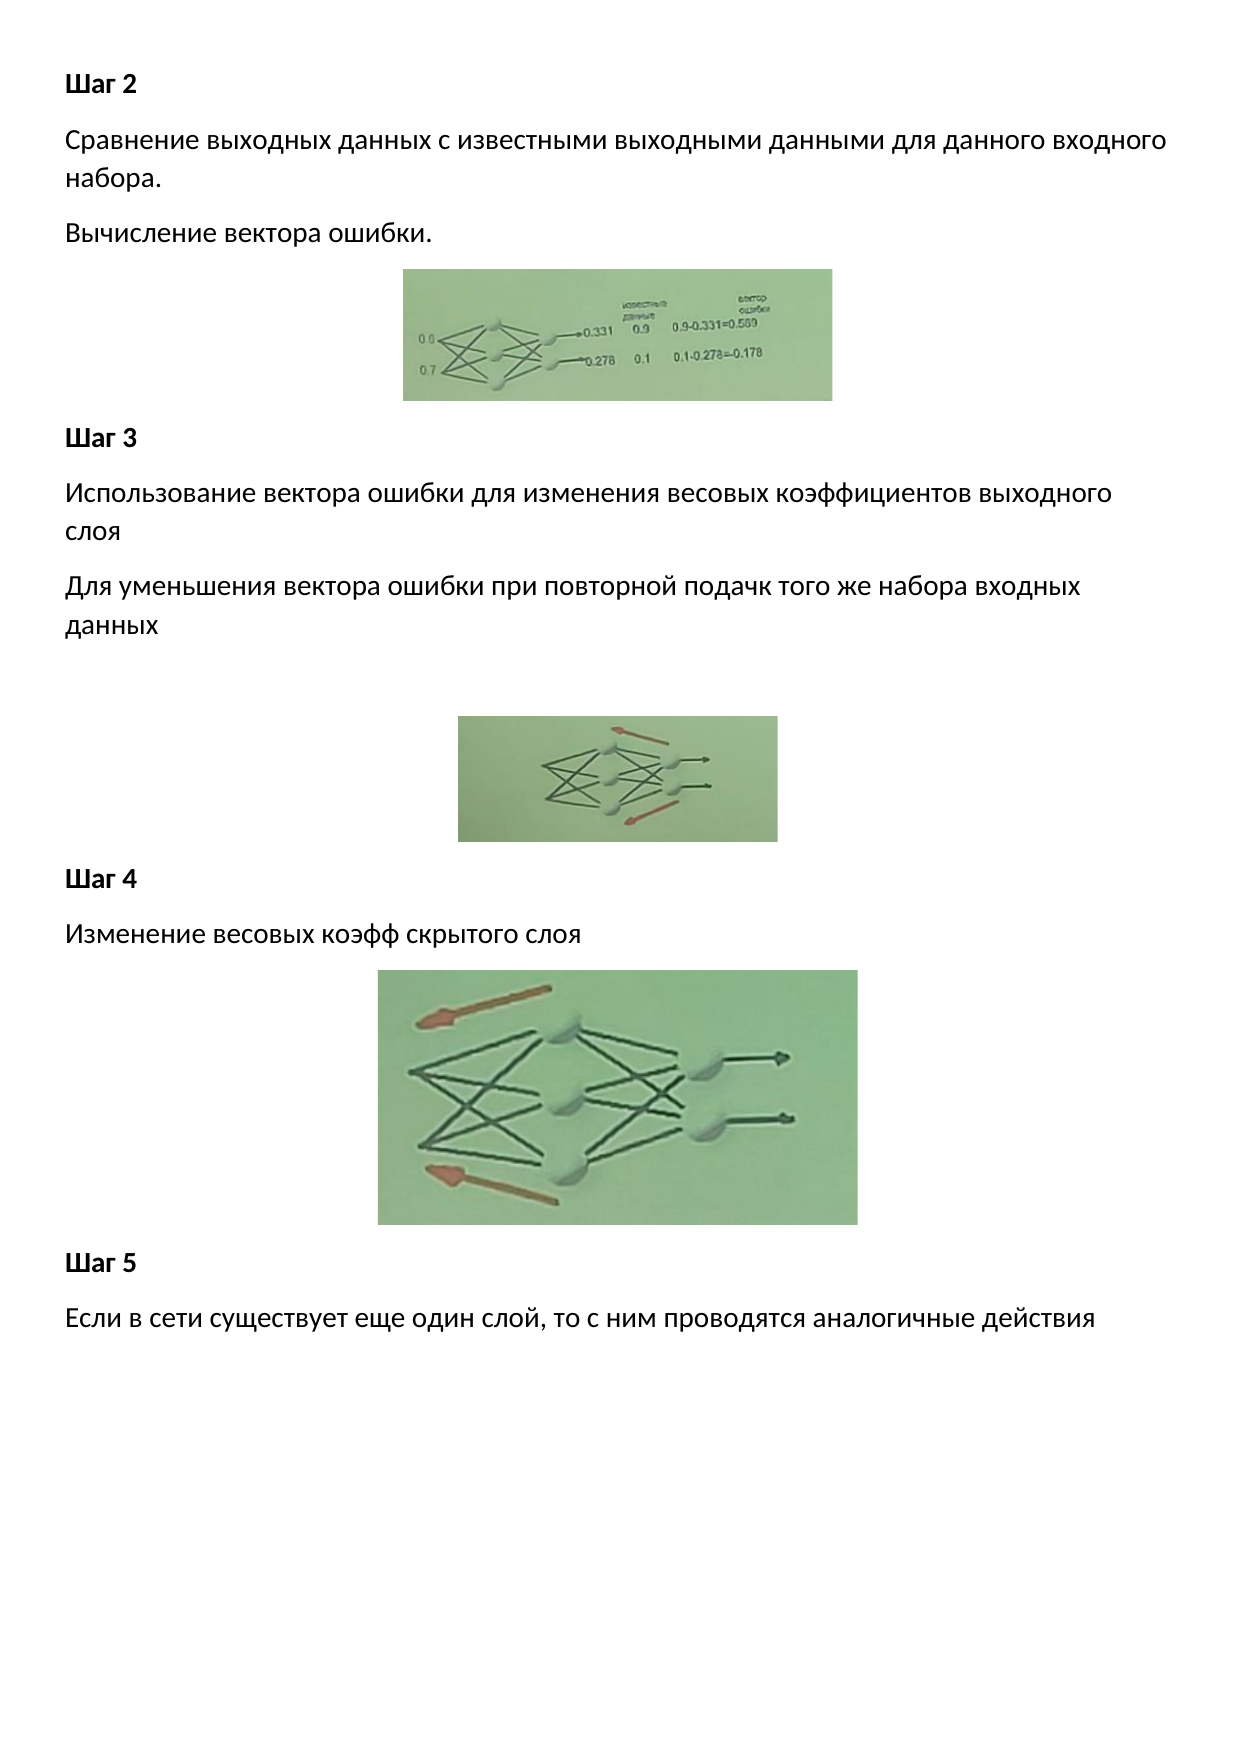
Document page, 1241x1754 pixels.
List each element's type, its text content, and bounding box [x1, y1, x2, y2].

text Изменение весовых коэфф скрытого слоя [65, 915, 1171, 951]
text Шаг 4 [65, 860, 1171, 896]
text Если в сети существует еще один слой, то с ним проводятся аналогичные действия [65, 1299, 1171, 1334]
text Использование вектора ошибки для изменения весовых коэффициентов выходного слоя [65, 474, 1171, 548]
picture [458, 716, 778, 842]
text Сравнение выходных данных с известными выходными данными для данного входного набора. [65, 121, 1171, 195]
text Вычисление вектора ошибки. [65, 214, 1171, 250]
text Шаг 5 [65, 1244, 1171, 1279]
text Для уменьшения вектора ошибки при повторной подачк того же набора входных данных [65, 567, 1171, 642]
text Шаг 3 [65, 419, 1171, 454]
picture [377, 970, 858, 1225]
text Шаг 2 [65, 66, 1171, 101]
picture [403, 269, 833, 401]
